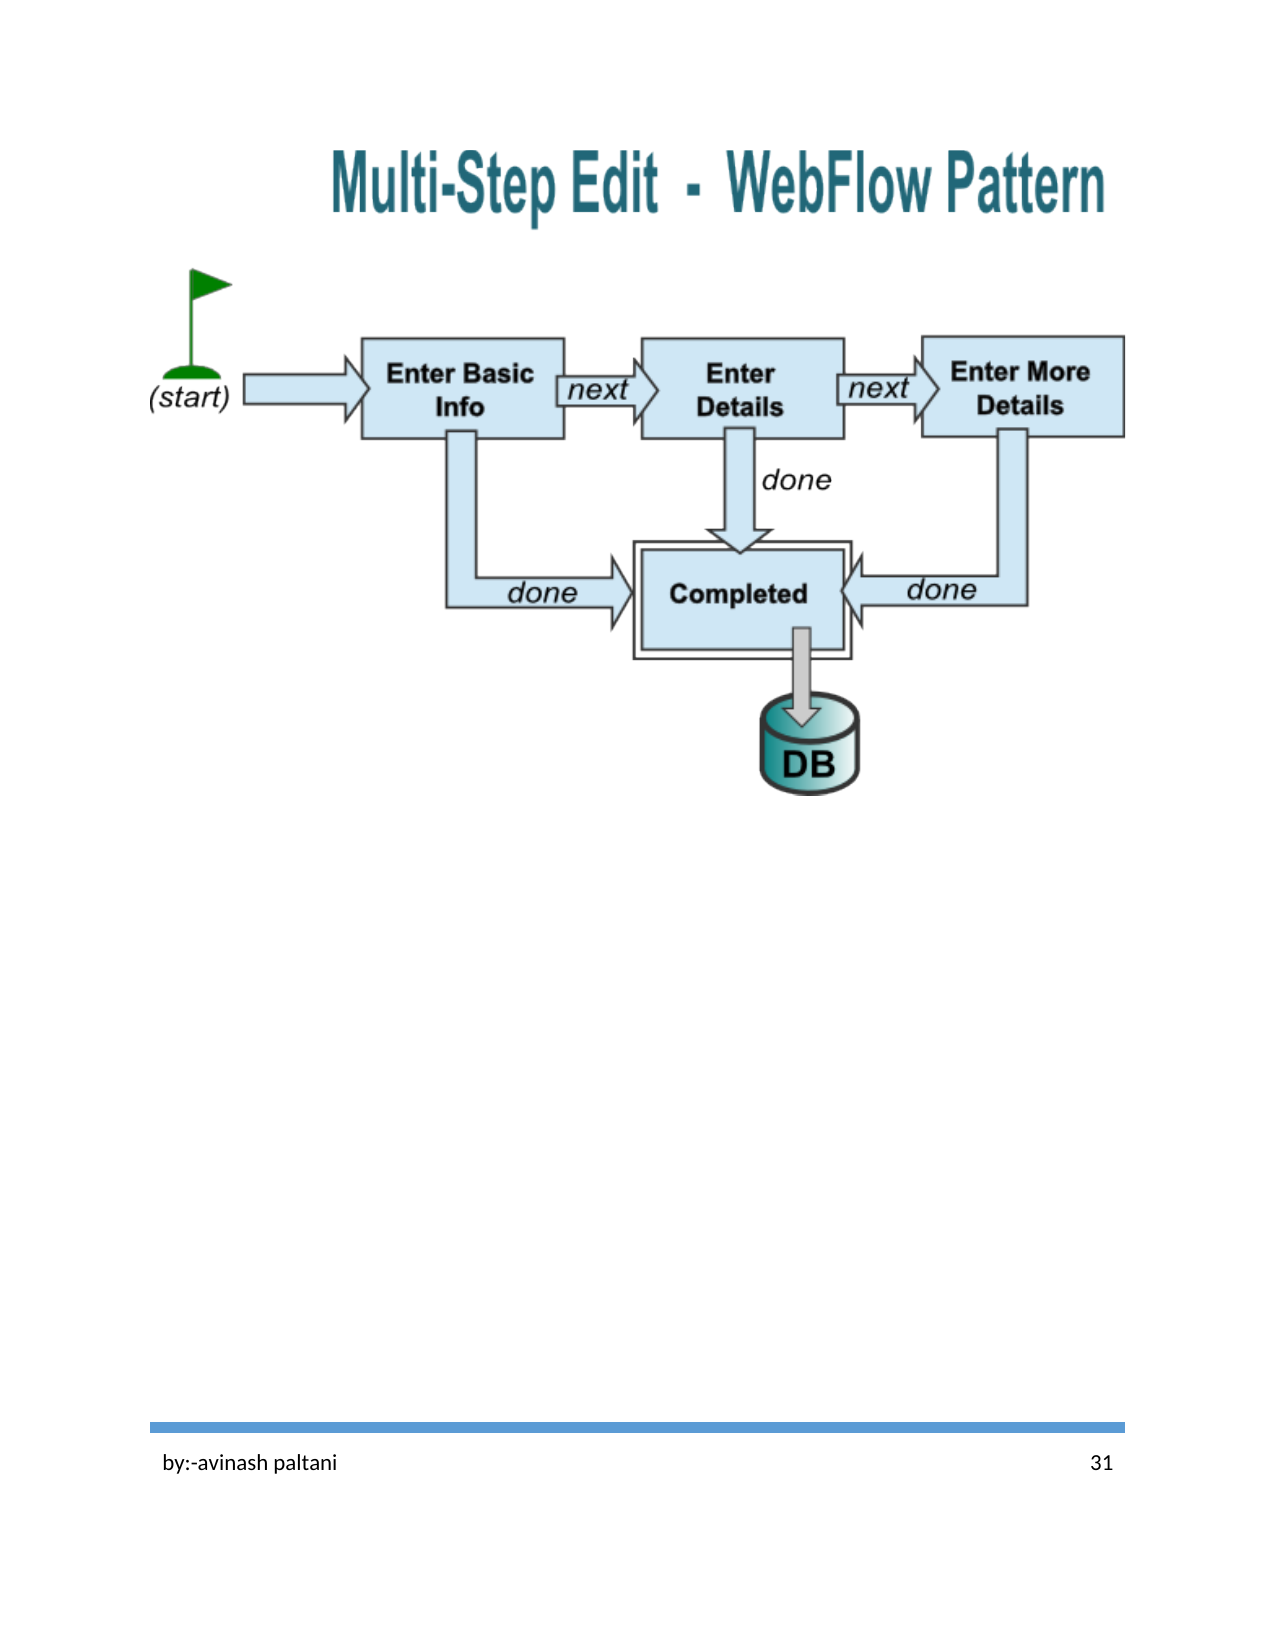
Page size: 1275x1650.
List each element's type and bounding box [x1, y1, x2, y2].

picture [150, 150, 1125, 796]
